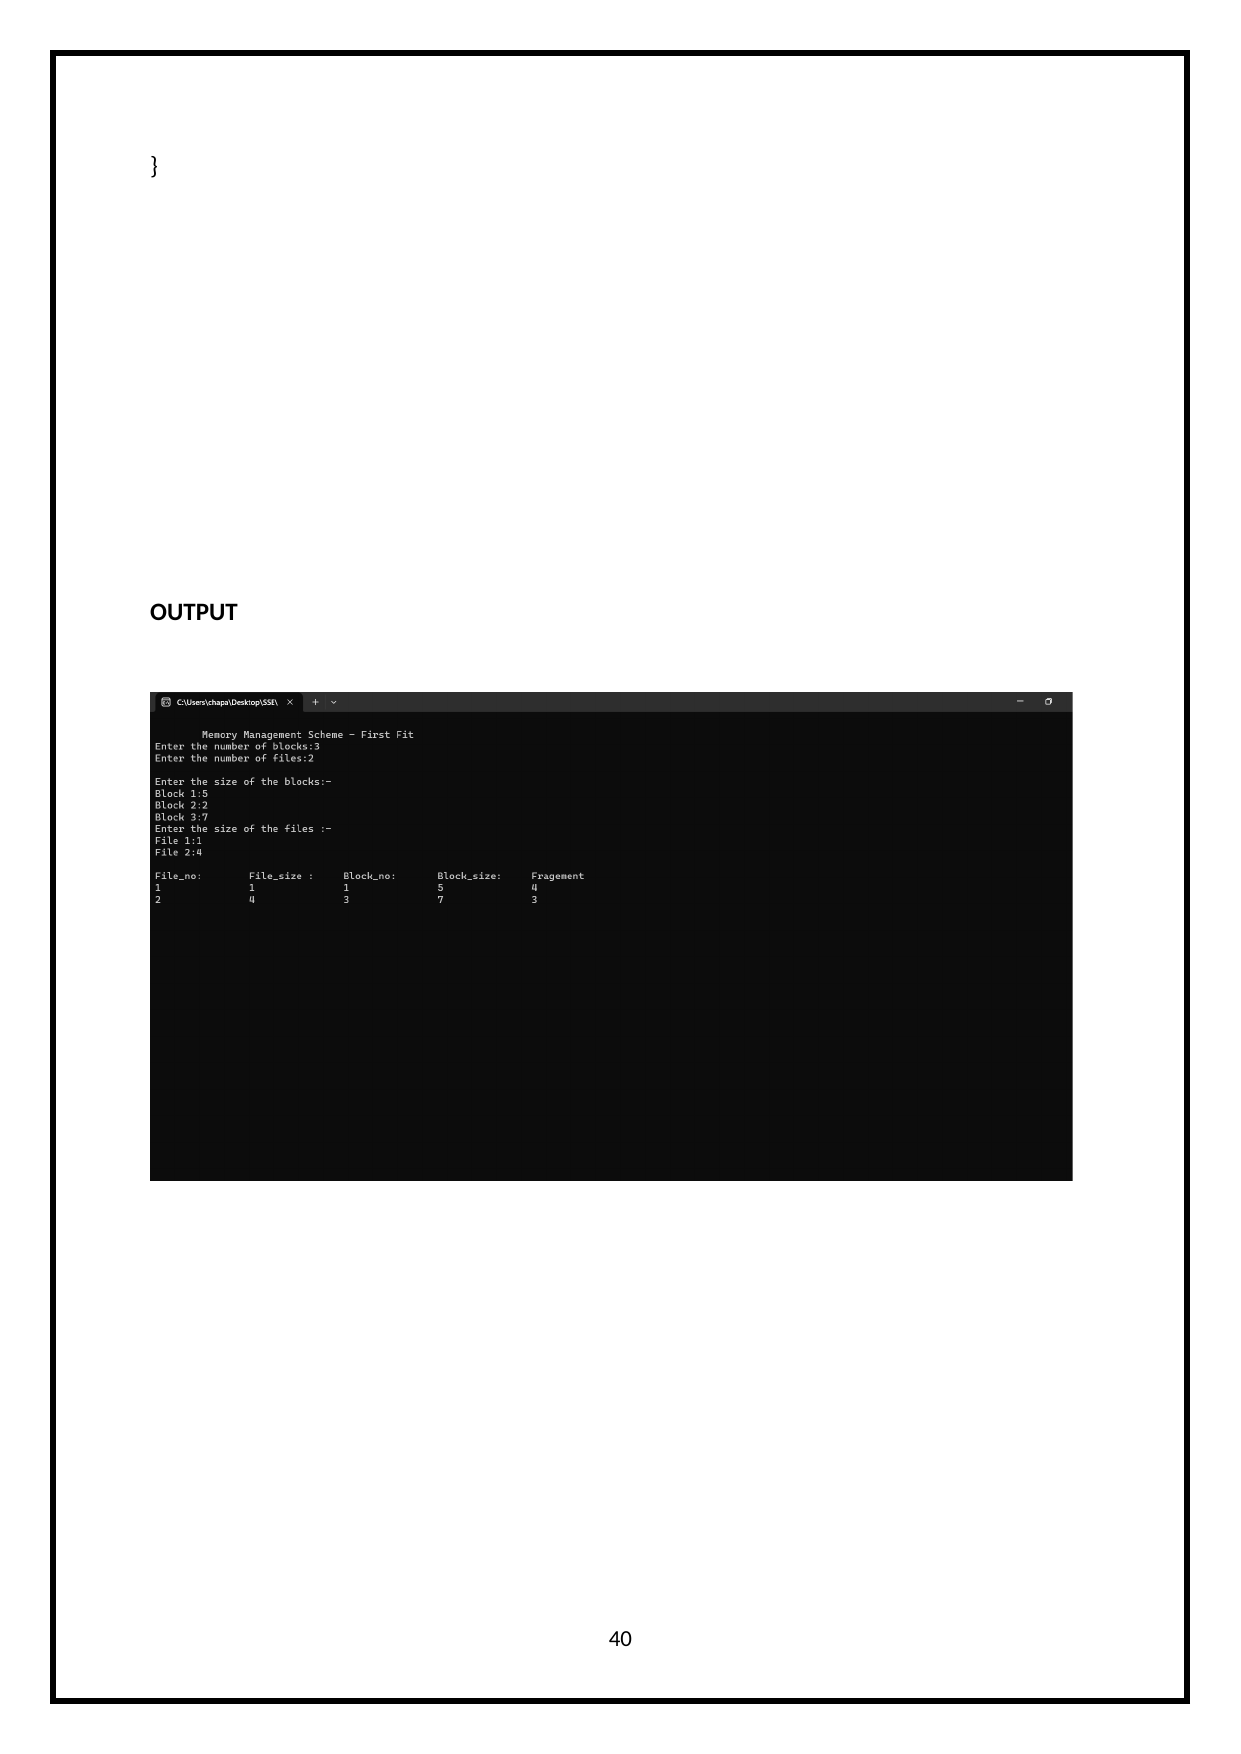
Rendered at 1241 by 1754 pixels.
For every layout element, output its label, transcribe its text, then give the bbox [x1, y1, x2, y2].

text OUTPUT [150, 596, 1090, 627]
picture [150, 692, 1073, 1181]
text } [150, 150, 1090, 181]
